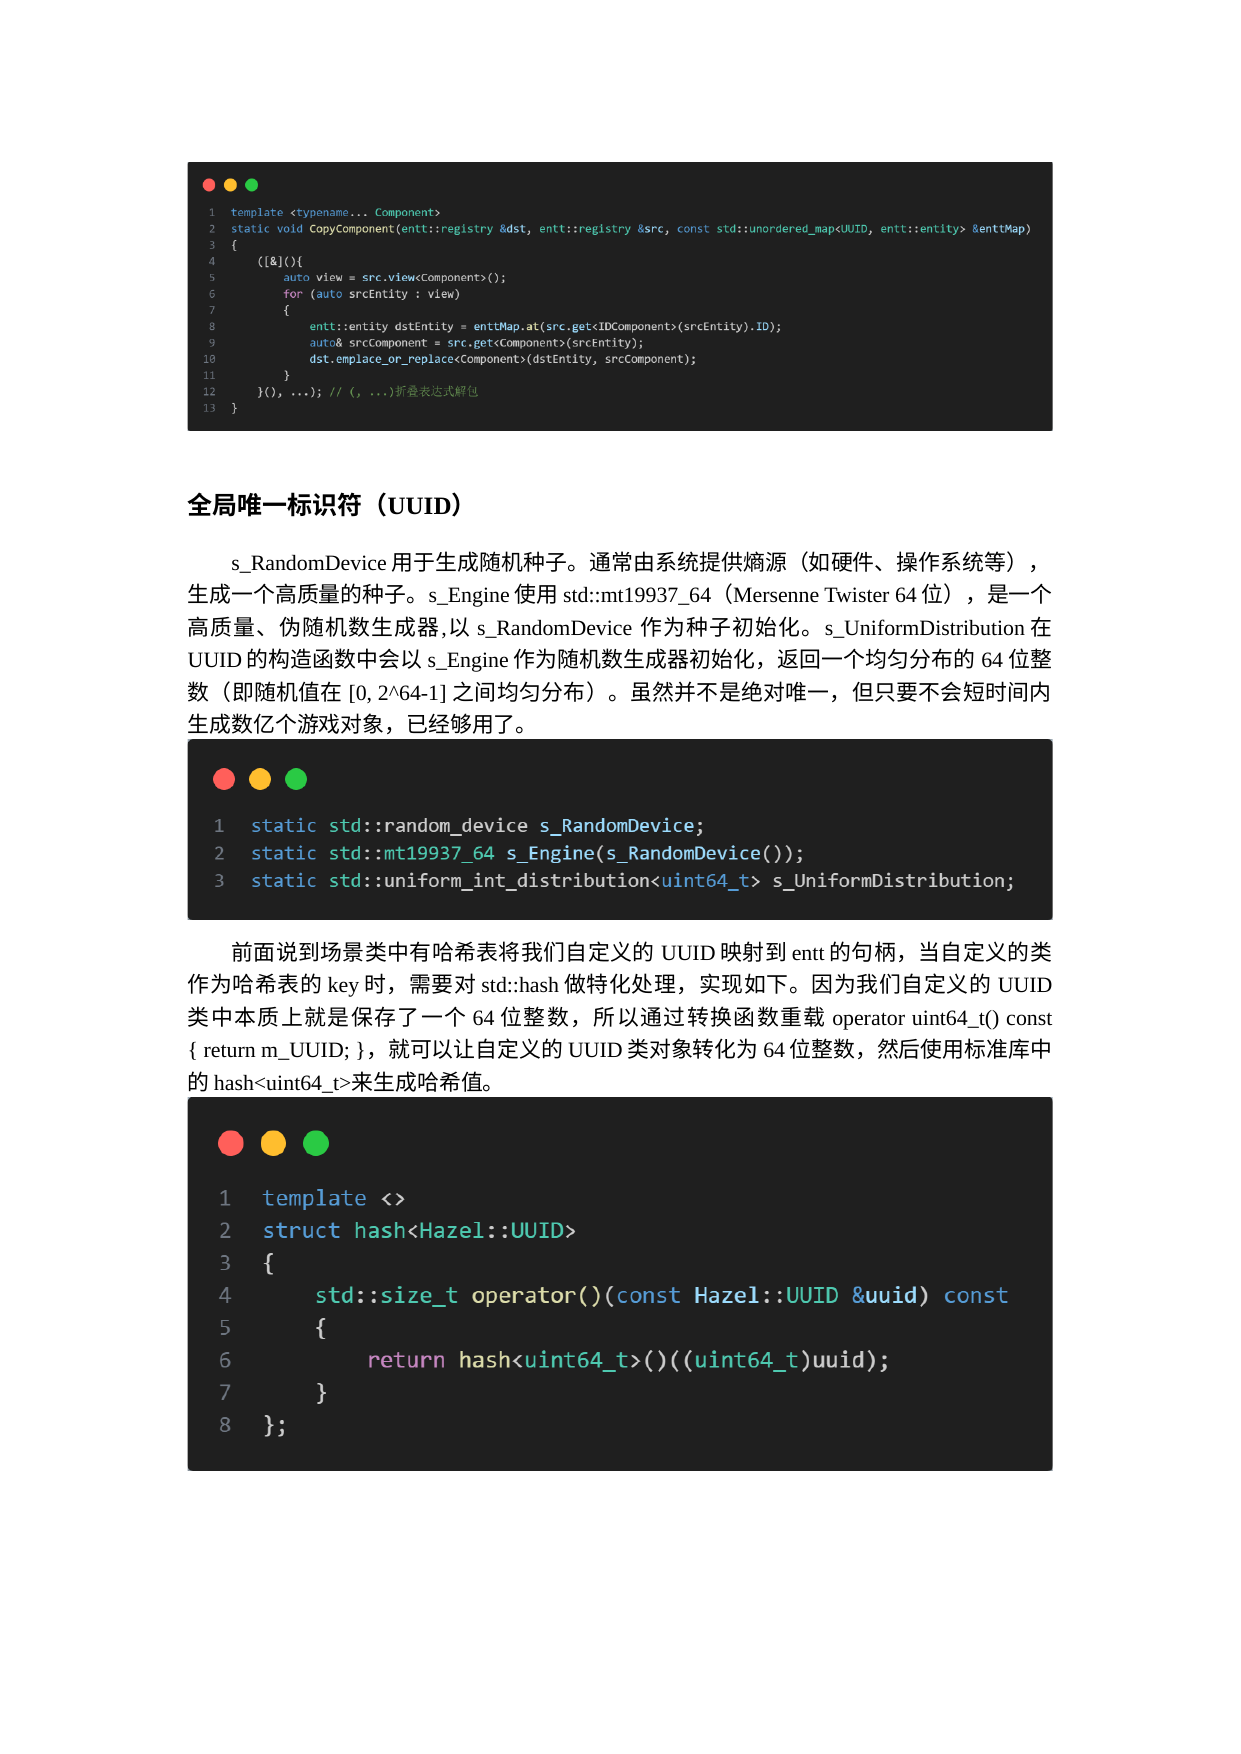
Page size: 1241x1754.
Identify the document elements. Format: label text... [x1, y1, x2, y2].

text 前面说到场景类中有哈希表将我们自定义的UUID映射到entt的句柄，当自定义的类作为哈希表的key时，需要对std::hash做特化处理，实现如下。因为我们自定义的UUID类中本质上就是保存了一个64位整数，所以通过转换函数重载operator uint64_t() const { return m_UUID; }，就可以让自定义的UUID类对象转化为64位整数，然后使用标准库中的hash<uint64_t>来生成哈希值。 [187, 934, 1053, 1097]
subtitle 全局唯一标识符（UUID） [187, 471, 1053, 536]
picture [187, 1097, 1053, 1471]
picture [187, 739, 1053, 920]
text s_RandomDevice用于生成随机种子。通常由系统提供熵源（如硬件、操作系统等），生成一个高质量的种子。s_Engine使用 std::mt19937_64（Mersenne Twister 64位），是一个高质量、伪随机数生成器,以 s_RandomDevice 作为种子初始化。s_UniformDistribution在UUID的构造函数中会以s_Engine作为随机数生成器初始化，返回一个均匀分布的 64 位整数（即随机值在 [0, 2^64-1] 之间均匀分布）。虽然并不是绝对唯一，但只要不会短时间内生成数亿个游戏对象，已经够用了。 [187, 544, 1053, 739]
picture [187, 162, 1053, 431]
